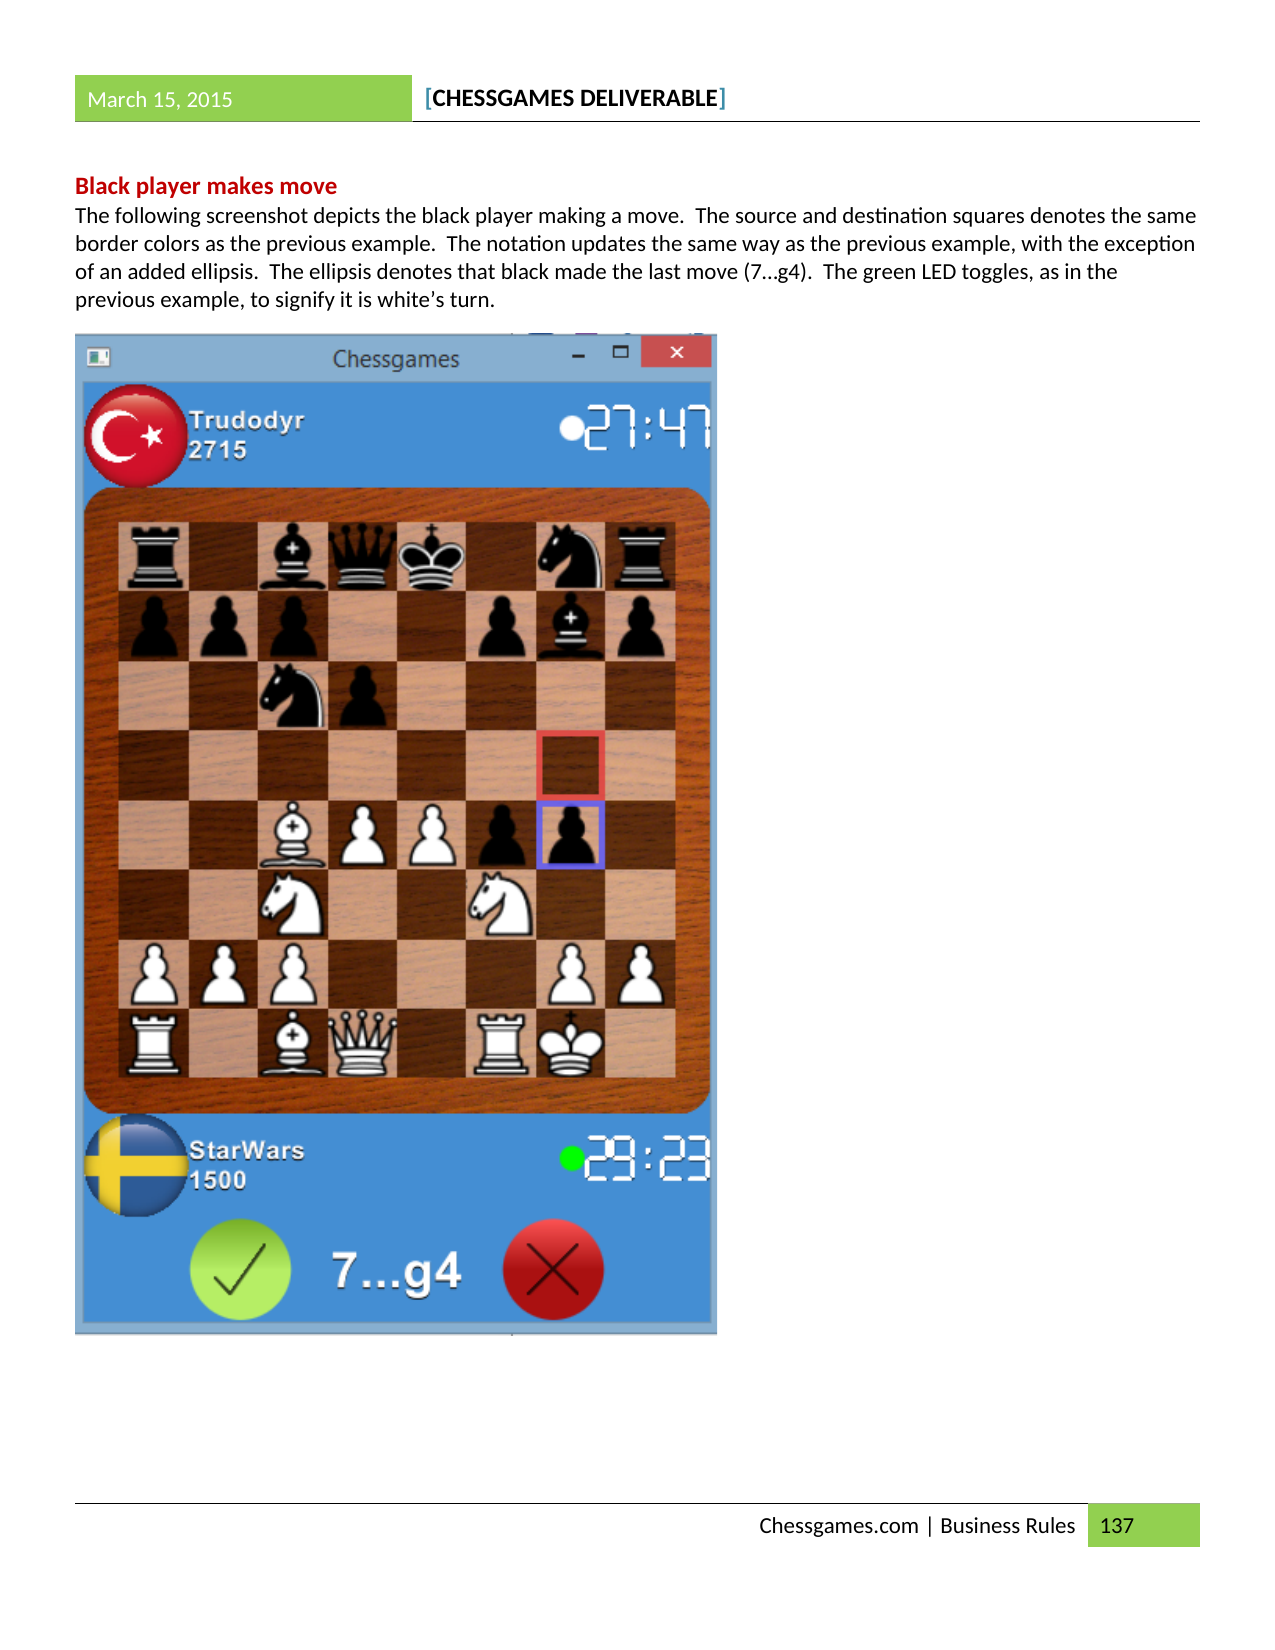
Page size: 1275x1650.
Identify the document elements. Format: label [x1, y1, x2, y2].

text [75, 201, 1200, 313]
picture [75, 333, 718, 1336]
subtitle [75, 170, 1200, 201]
